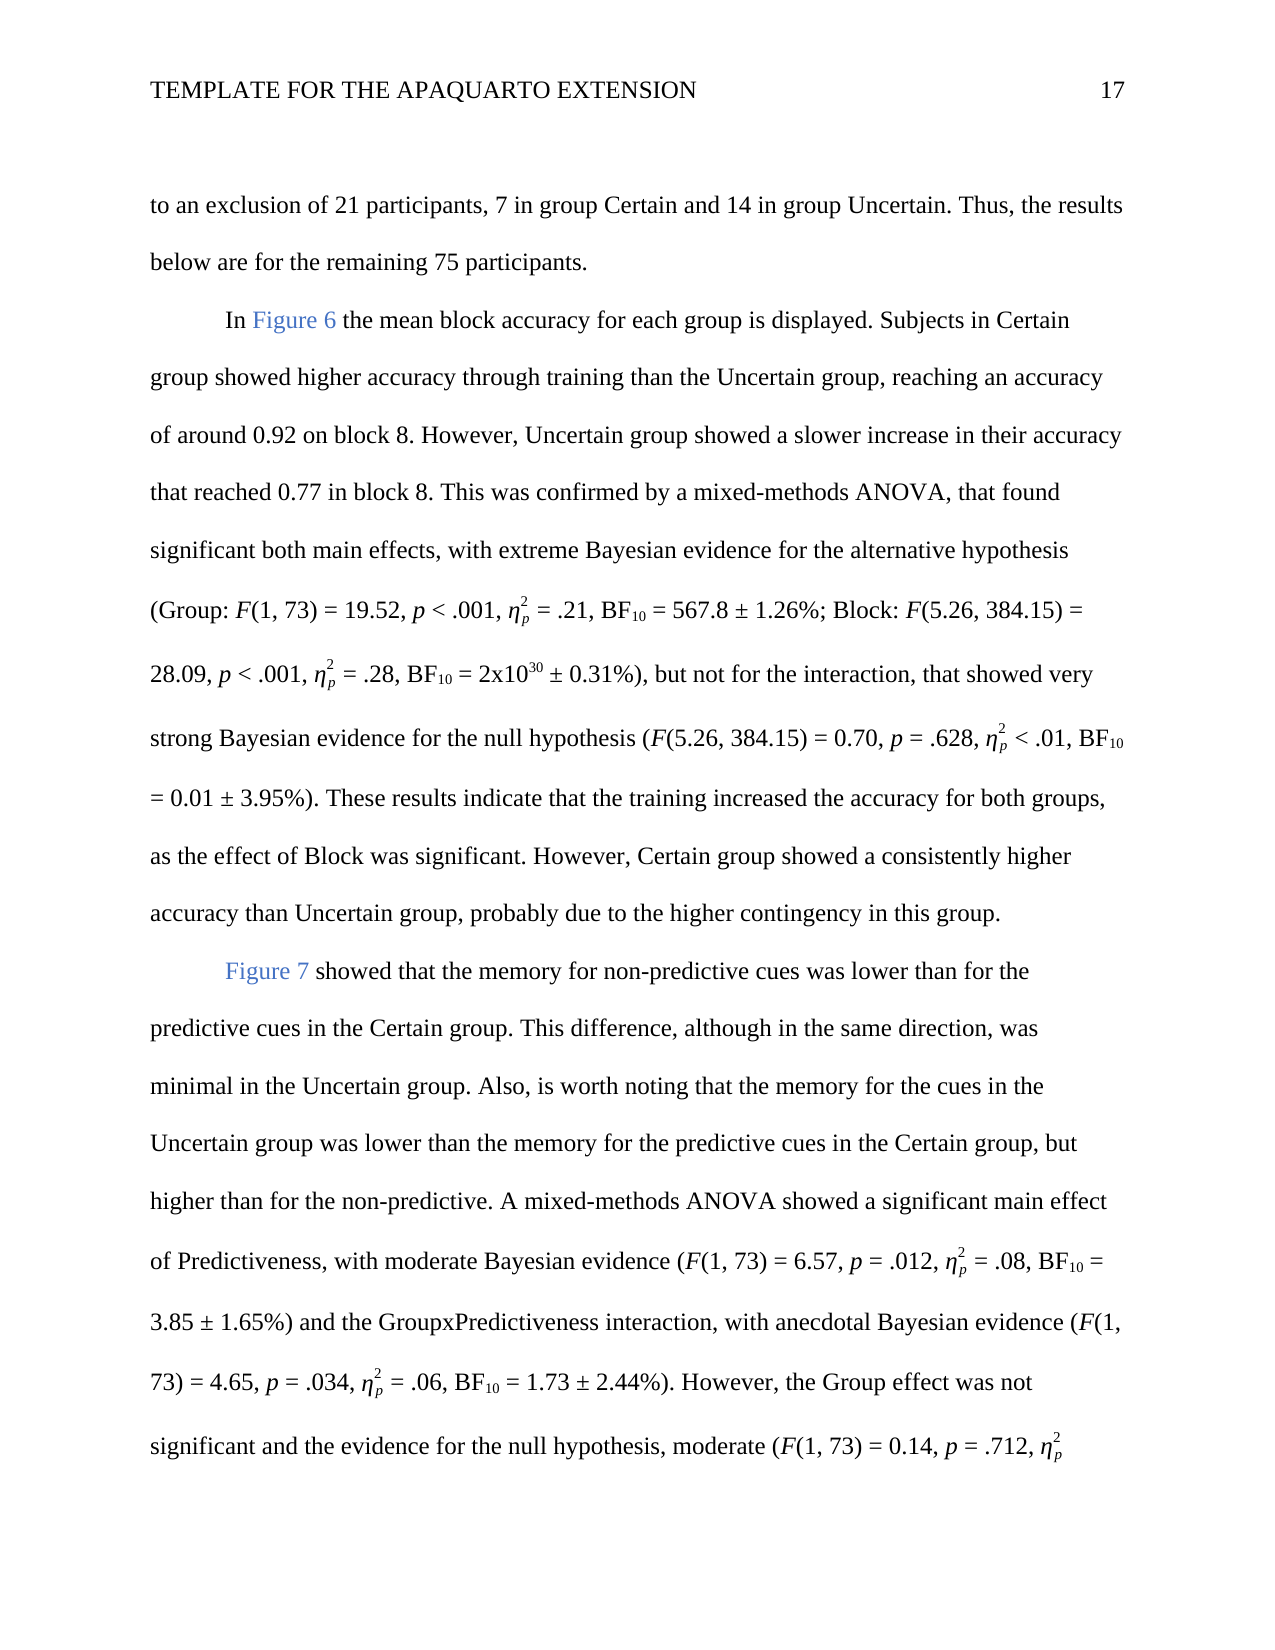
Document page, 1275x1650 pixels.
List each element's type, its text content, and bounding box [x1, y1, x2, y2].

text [150, 190, 1125, 276]
text In Figure 6 the mean block accuracy for each group is displayed. Subjects in Certain group showed higher accuracy through training than the Uncertain group, reaching an accuracy of around 0.92 on block 8. However, Uncertain group showed a slower increase in their accuracy that reached 0.77 in block 8. This was confirmed by a mixed-methods ANOVA, that found significant both main effects, with extreme Bayesian evidence for the alternative hypothesis (Group: F(1, 73) = 19.52, p < .001, = .21, BF10 = 567.8 ± 1.26%; Block: F(5.26, 384.15) = 28.09, p < .001, = .28, BF10 = 2x1030 ± 0.31%), but not for the interaction, that showed very strong Bayesian evidence for the null hypothesis (F(5.26, 384.15) = 0.70, p = .628, < .01, BF10 = 0.01 ± 3.95%). These results indicate that the training increased the accuracy for both groups, as the effect of Block was significant. However, Certain group showed a consistently higher accuracy than Uncertain group, probably due to the higher contingency in this group. [150, 305, 1125, 927]
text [150, 956, 1125, 1463]
